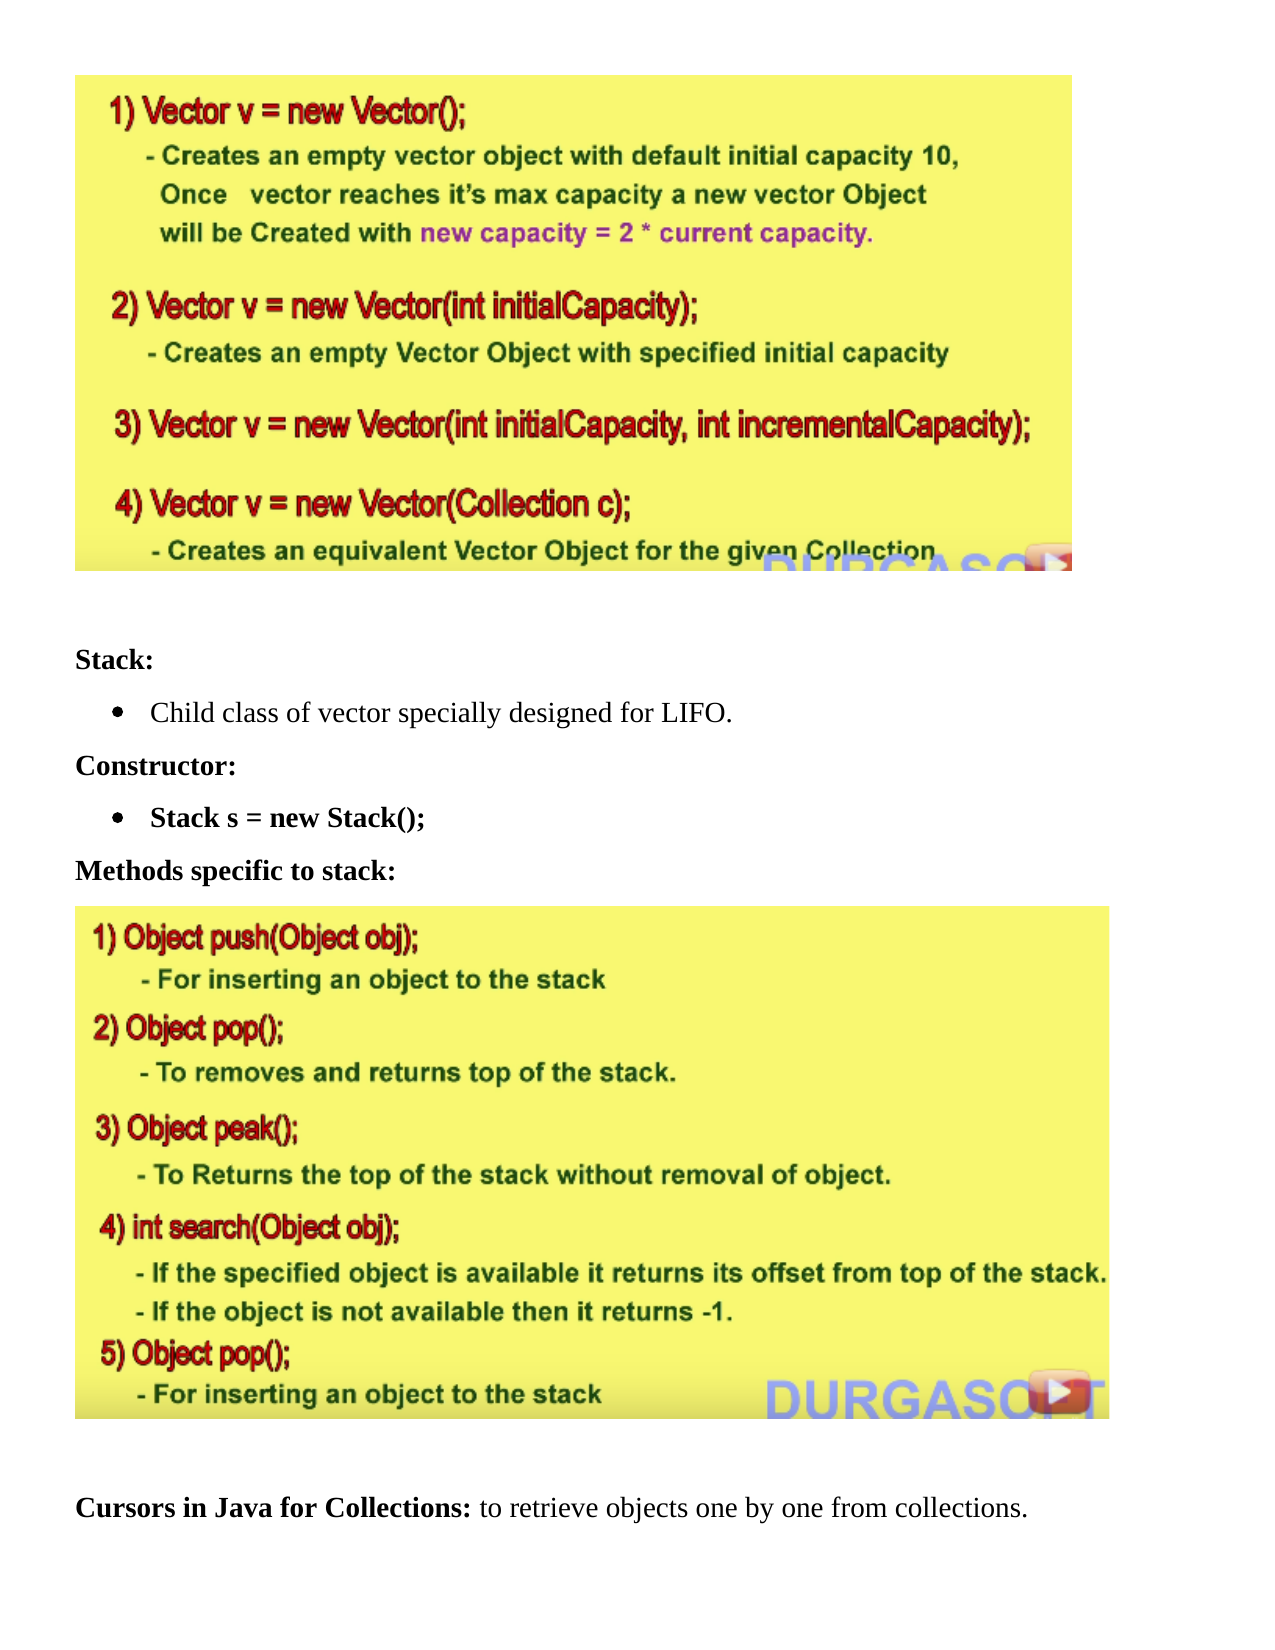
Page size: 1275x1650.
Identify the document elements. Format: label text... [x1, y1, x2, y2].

picture [75, 75, 1072, 571]
list Stack s = new Stack(); [112, 801, 1200, 834]
text Constructor: [75, 748, 1200, 781]
text Cursors in Java for Collections: to retrieve objects one by one from collections. [75, 1491, 1200, 1524]
text Methods specific to stack: [75, 853, 1200, 887]
list Child class of vector specially designed for LIFO. [112, 695, 1200, 728]
picture [75, 906, 1110, 1419]
text Stack: [75, 642, 1200, 676]
